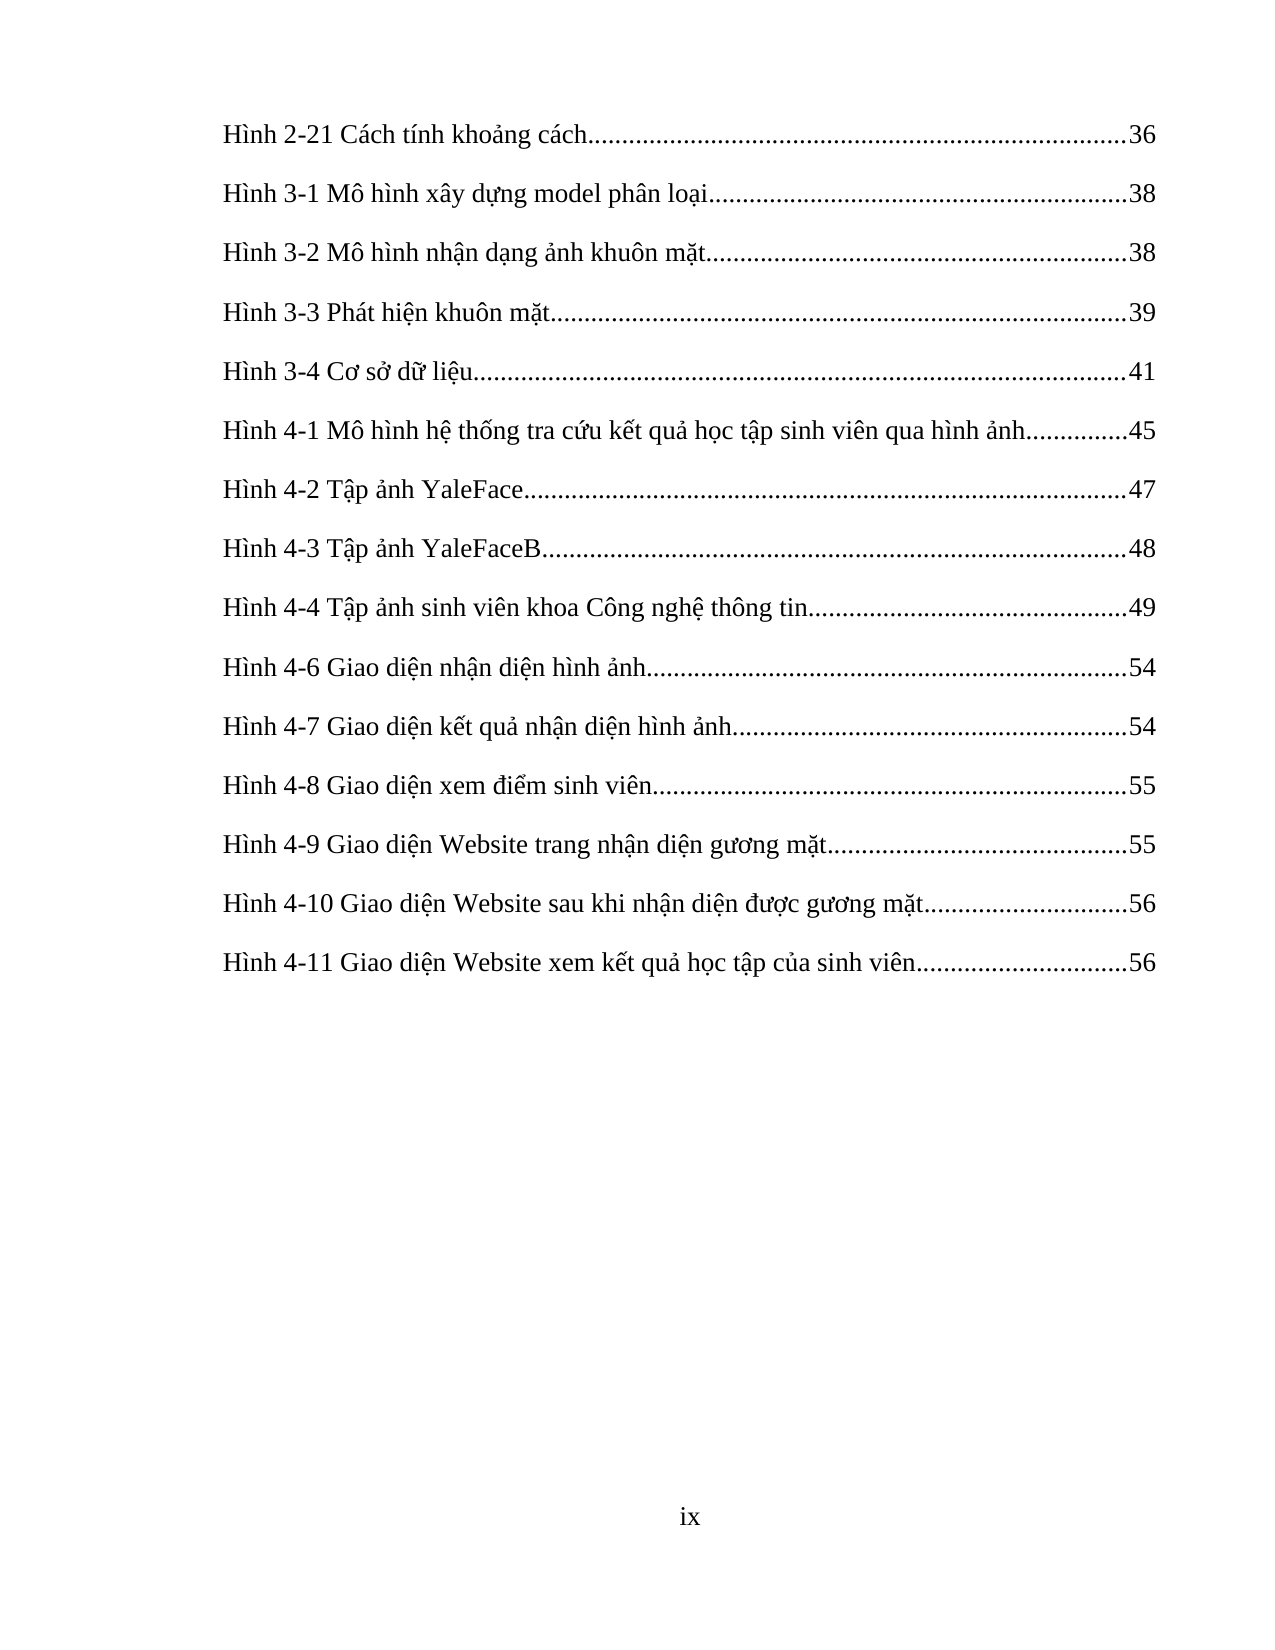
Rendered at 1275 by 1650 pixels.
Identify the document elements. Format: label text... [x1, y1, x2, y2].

text Hình 4-1 Mô hình hệ thống tra cứu kết quả học tập sinh viên qua hình ảnh 45 [148, 414, 1157, 445]
text Hình 3-2 Mô hình nhận dạng ảnh khuôn mặt 38 [148, 236, 1157, 268]
text Hình 4-6 Giao diện nhận diện hình ảnh. 54 [148, 651, 1157, 682]
text Hình 4-7 Giao diện kết quả nhận diện hình ảnh. 54 [148, 710, 1157, 741]
text Hình 2-21 Cách tính khoảng cách 36 [148, 118, 1157, 149]
text Hình 3-1 Mô hình xây dựng model phân loại 38 [148, 177, 1157, 208]
text Hình 3-4 Cơ sở dữ liệu 41 [148, 355, 1157, 386]
text Hình 4-8 Giao diện xem điểm sinh viên. 55 [148, 769, 1157, 800]
text Hình 3-3 Phát hiện khuôn mặt 39 [148, 296, 1157, 327]
text Hình 4-9 Giao diện Website trang nhận diện gương mặt 55 [148, 828, 1157, 859]
text Hình 4-3 Tập ảnh YaleFaceB 48 [148, 532, 1157, 563]
text Hình 4-2 Tập ảnh YaleFace 47 [148, 473, 1157, 504]
text Hình 4-11 Giao diện Website xem kết quả học tập của sinh viên 56 [148, 946, 1157, 978]
text Hình 4-10 Giao diện Website sau khi nhận diện được gương mặt 56 [148, 887, 1157, 918]
text Hình 4-4 Tập ảnh sinh viên khoa Công nghệ thông tin 49 [148, 591, 1157, 623]
